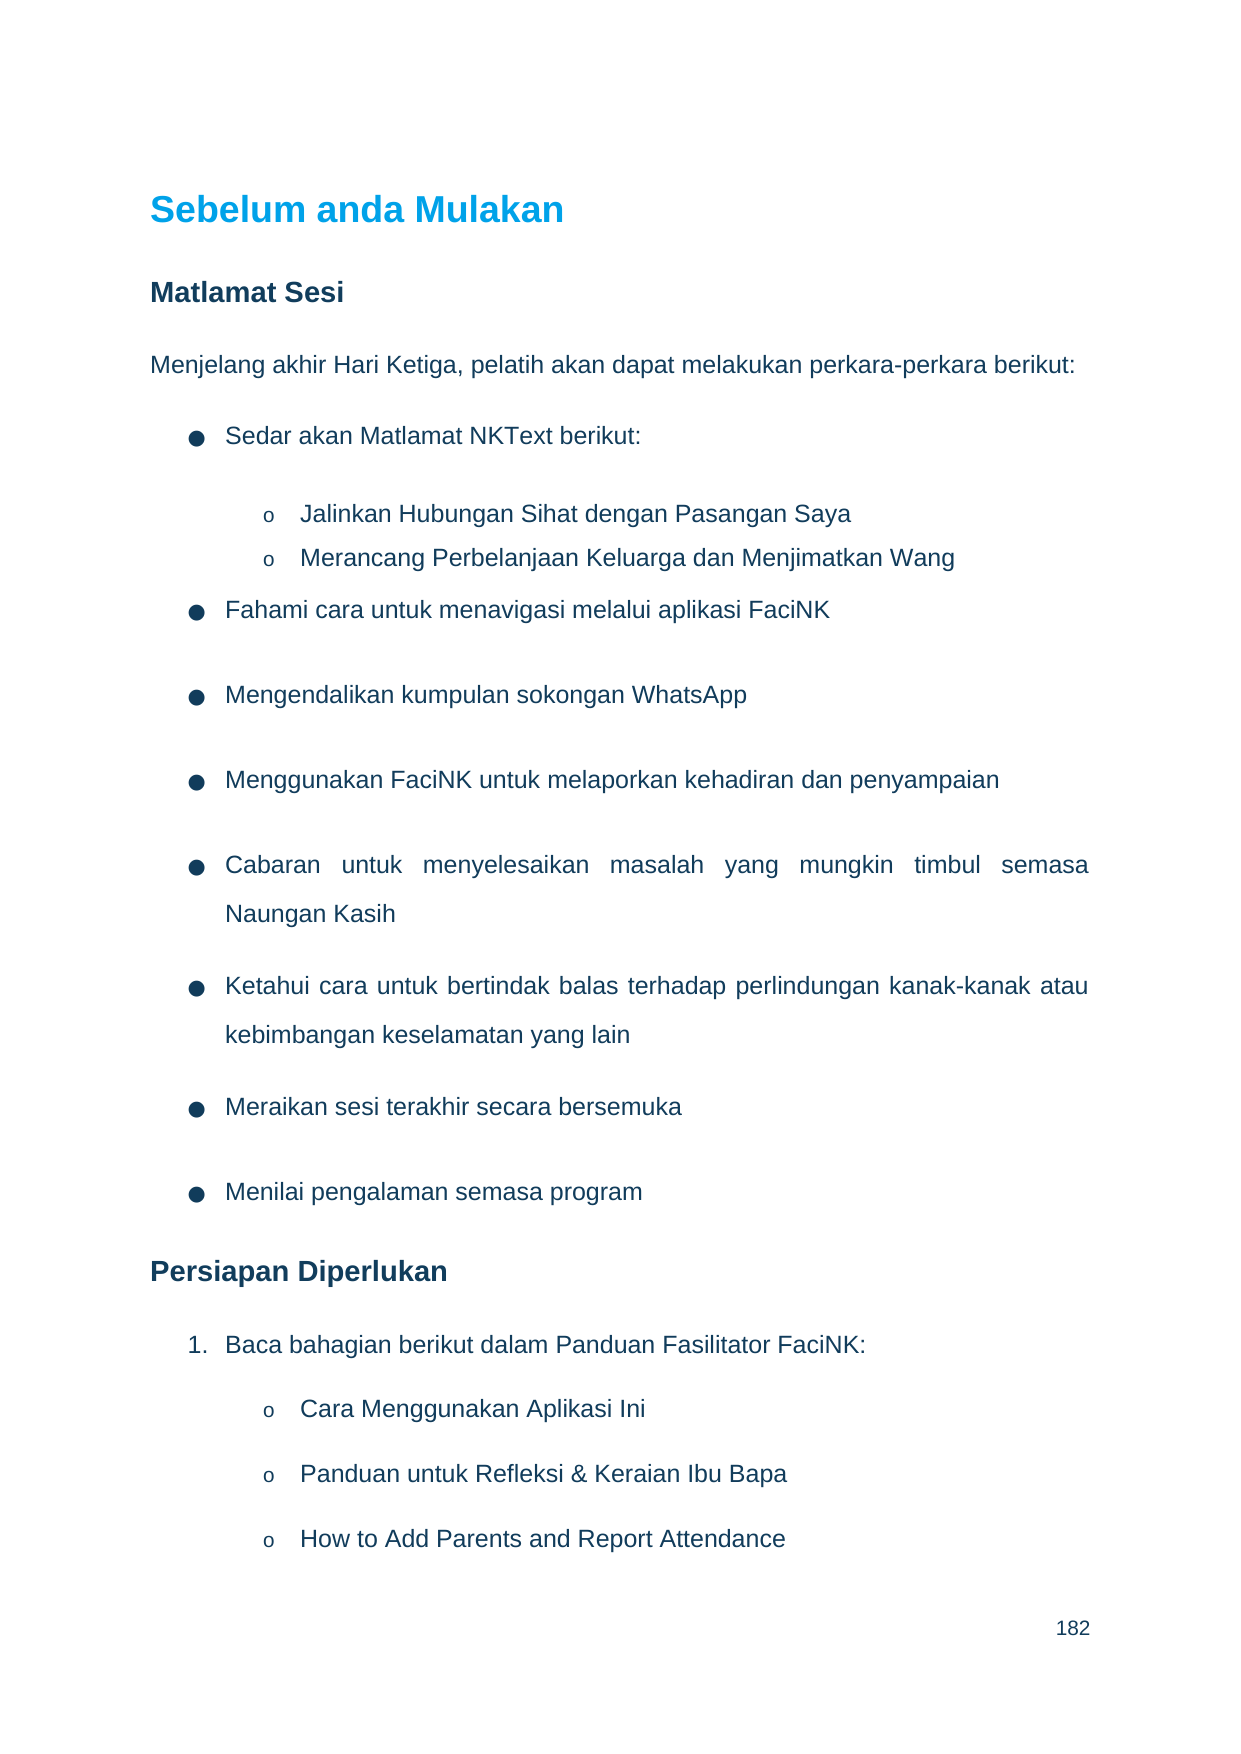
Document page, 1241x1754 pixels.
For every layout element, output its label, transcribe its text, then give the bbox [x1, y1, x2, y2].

subtitle Sebelum anda Mulakan [150, 187, 1090, 231]
list Panduan untuk Refleksi & Keraian Ibu Bapa [262, 1459, 1090, 1488]
list Mengendalikan kumpulan sokongan WhatsApp [187, 673, 1090, 715]
list Ketahui cara untuk bertindak balas terhadap perlindungan kanak-kanak atau kebimbangan keselamatan yang lain [187, 963, 1090, 1049]
list Cabaran untuk menyelesaikan masalah yang mungkin timbul semasa Naungan Kasih [187, 842, 1090, 928]
list Jalinkan Hubungan Sihat dengan Pasangan Saya [262, 499, 1090, 528]
list Fahami cara untuk menavigasi melalui aplikasi FaciNK [187, 588, 1090, 630]
list Merancang Perbelanjaan Keluarga dan Menjimatkan Wang [262, 543, 1090, 573]
list Menggunakan FaciNK untuk melaporkan kehadiran dan penyampaian [187, 757, 1090, 800]
list Meraikan sesi terakhir secara bersemuka [187, 1084, 1090, 1127]
subtitle Matlamat Sesi [150, 274, 1090, 308]
list Sedar akan Matlamat NKText berikut: [187, 414, 1090, 457]
list Baca bahagian berikut dalam Panduan Fasilitator FaciNK: [187, 1329, 1090, 1358]
text Menjelang akhir Hari Ketiga, pelatih akan dapat melakukan perkara-perkara berikut: [150, 350, 1090, 379]
subtitle Persiapan Diperlukan [150, 1254, 1090, 1288]
list Cara Menggunakan Aplikasi Ini [262, 1393, 1090, 1423]
list Menilai pengalaman semasa program [187, 1169, 1090, 1212]
list How to Add Parents and Report Attendance [262, 1524, 1090, 1554]
